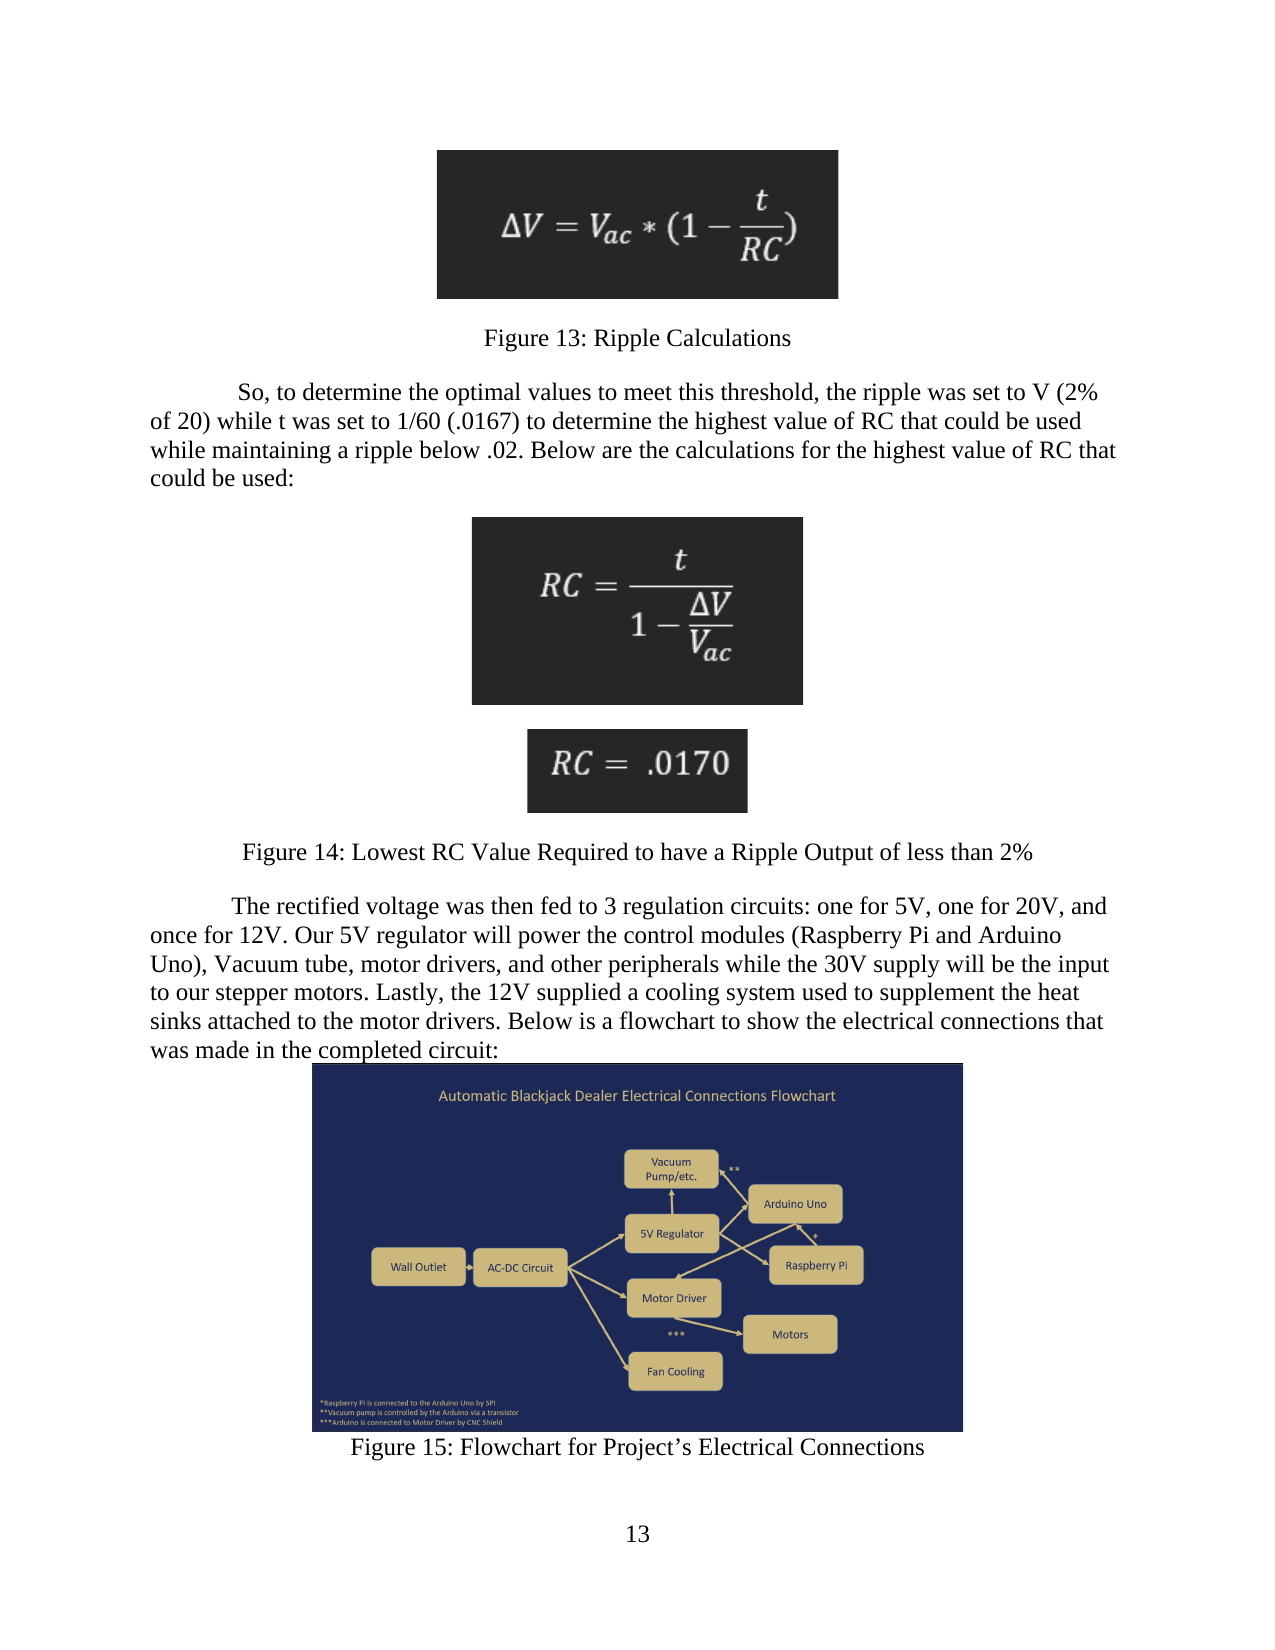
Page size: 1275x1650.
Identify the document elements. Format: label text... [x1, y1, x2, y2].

text Figure 14: Lowest RC Value Required to have a Ripple Output of less than 2% [150, 837, 1125, 866]
picture [312, 1063, 964, 1432]
picture [436, 150, 839, 299]
picture [527, 729, 748, 813]
picture [471, 517, 804, 705]
text Figure 13: Ripple Calculations [150, 323, 1125, 352]
text The rectified voltage was then fed to 3 regulation circuits: one for 5V, one for 20V, and once for 12V. Our 5V regulator will power the control modules (Raspberry Pi and Arduino Uno), Vacuum tube, motor drivers, and other peripherals while the 30V supply will be the input to our stepper motors. Lastly, the 12V supplied a cooling system used to supplement the heat sinks attached to the motor drivers. Below is a flowchart to show the electrical connections that was made in the completed circuit: [150, 891, 1125, 1064]
text So, to determine the optimal values to meet this threshold, the ripple was set to V (2% of 20) while t was set to 1/60 (.0167) to determine the highest value of RC that could be used while maintaining a ripple below .02. Below are the calculations for the highest value of RC that could be used: [150, 377, 1125, 492]
text Figure 15: Flowchart for Project’s Electrical Connections [150, 1432, 1125, 1461]
